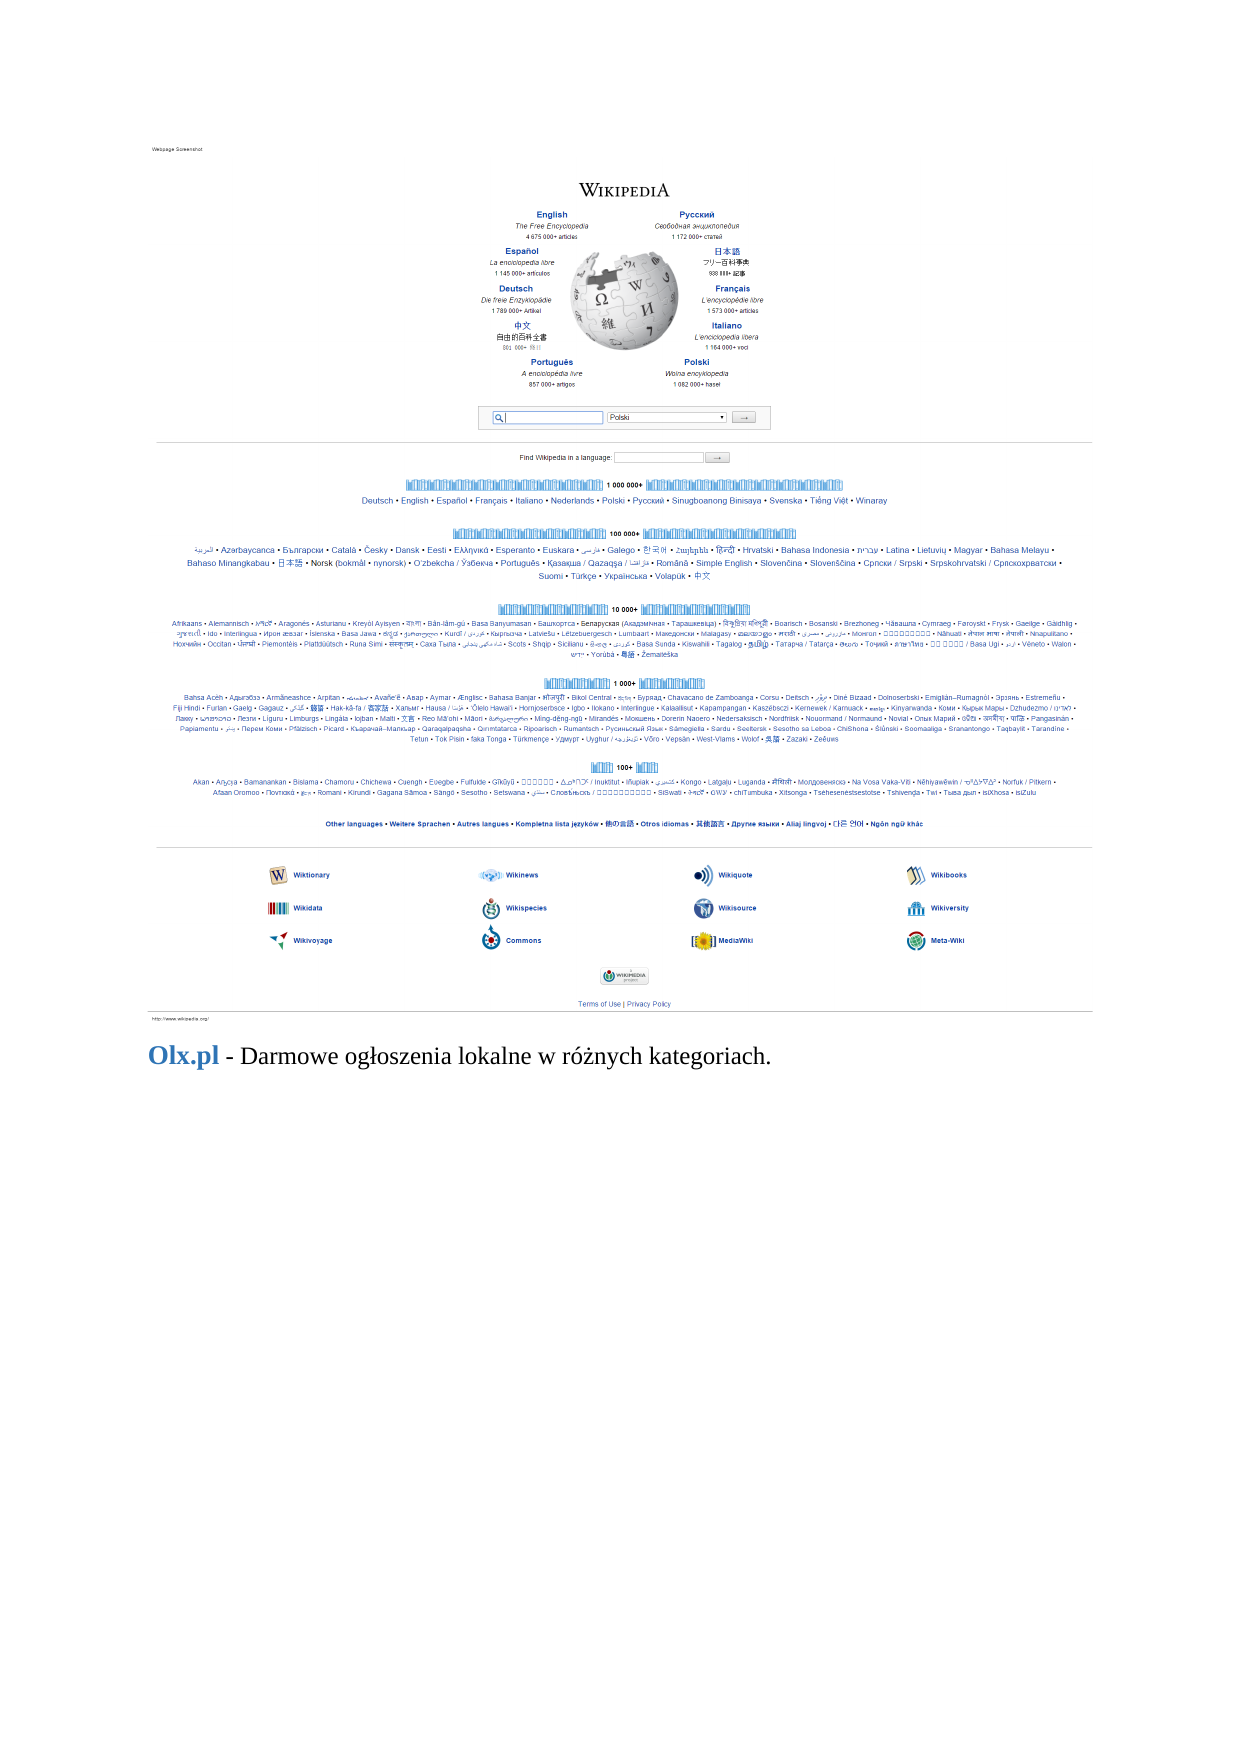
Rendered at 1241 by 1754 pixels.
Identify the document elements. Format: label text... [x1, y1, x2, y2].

text Olx.pl - Darmowe ogłoszenia lokalne w różnych kategoriach. [148, 1039, 1093, 1070]
picture [147, 147, 1093, 1021]
